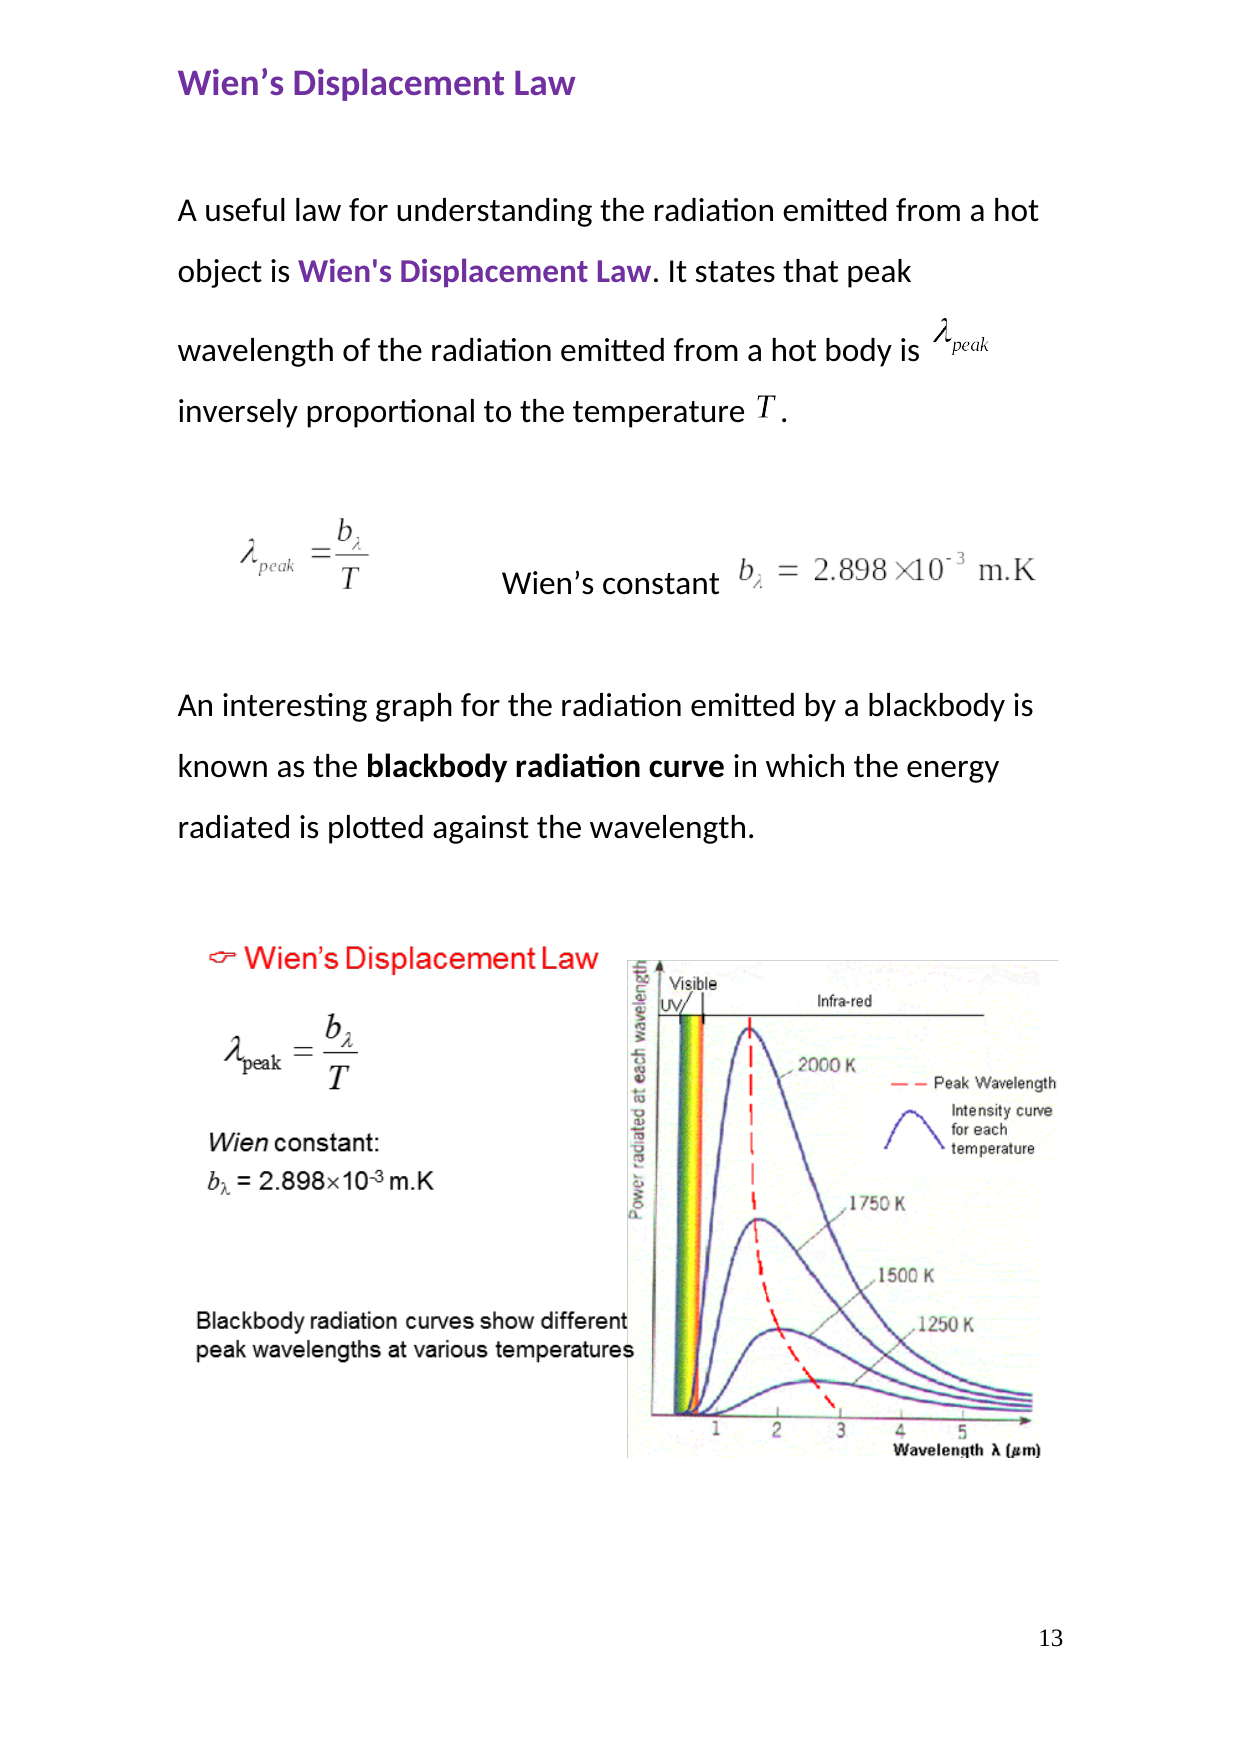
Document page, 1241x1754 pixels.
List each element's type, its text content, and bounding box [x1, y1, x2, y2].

text An interesting graph for the radiation emitted by a blackbody is known as the blackbody radiation curve in which the energy radiated is plotted against the wavelength. [177, 684, 1063, 847]
text Wien’s constant [177, 512, 1063, 603]
text Wien’s Displacement Law [177, 59, 1063, 105]
text A useful law for understanding the radiation emitted from a hot object is Wien's Displacement Law. It states that peak wavelength of the radiation emitted from a hot body is inversely proportional to the temperature . [177, 189, 1063, 430]
picture [177, 928, 1059, 1458]
